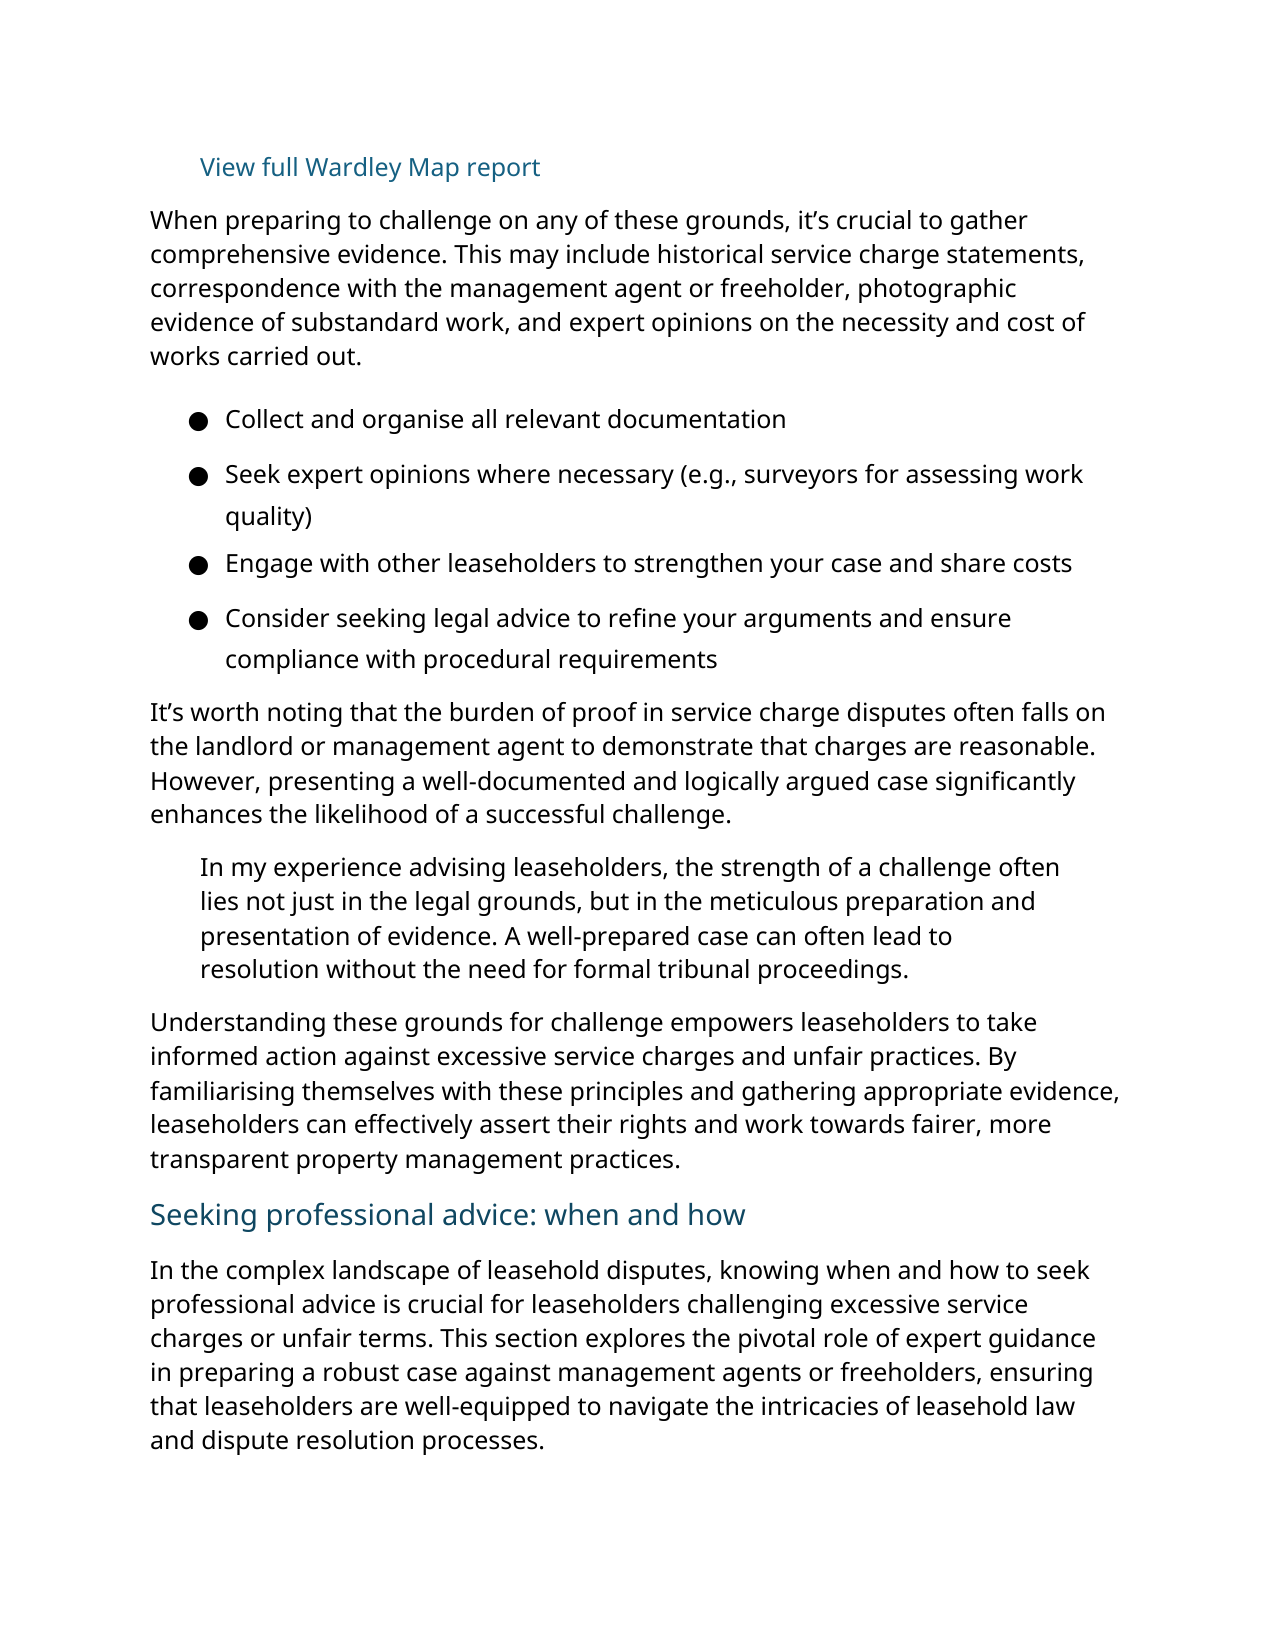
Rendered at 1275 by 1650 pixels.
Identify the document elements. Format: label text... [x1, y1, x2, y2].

subtitle Seeking professional advice: when and how [150, 1194, 1125, 1234]
text Understanding these grounds for challenge empowers leaseholders to take informed action against excessive service charges and unfair practices. By familiarising themselves with these principles and gathering appropriate evidence, leaseholders can effectively assert their rights and work towards fairer, more transparent property management practices. [150, 1005, 1125, 1175]
list Seek expert opinions where necessary (e.g., surveyors for assessing work quality) [187, 447, 1125, 532]
text View full Wardley Map report [200, 150, 1075, 184]
list Consider seeking legal advice to refine your arguments and ensure compliance with procedural requirements [187, 591, 1125, 676]
text In the complex landscape of leasehold disputes, knowing when and how to seek professional advice is crucial for leaseholders challenging excessive service charges or unfair terms. This section explores the pivotal role of expert guidance in preparing a robust case against management agents or freeholders, ensuring that leaseholders are well-equipped to navigate the intricacies of leasehold law and dispute resolution processes. [150, 1252, 1125, 1457]
text It’s worth noting that the burden of proof in service charge disputes often falls on the landlord or management agent to demonstrate that charges are reasonable. However, presenting a well-documented and logically argued case significantly enhances the likelihood of a successful challenge. [150, 695, 1125, 831]
text When preparing to challenge on any of these grounds, it’s crucial to gather comprehensive evidence. This may include historical service charge statements, correspondence with the management agent or freeholder, photographic evidence of substandard work, and expert opinions on the necessity and cost of works carried out. [150, 203, 1125, 373]
list Collect and organise all relevant documentation [187, 392, 1125, 443]
list Engage with other leaseholders to strengthen your case and share costs [187, 536, 1125, 587]
text In my experience advising leaseholders, the strength of a challenge often lies not just in the legal grounds, but in the meticulous preparation and presentation of evidence. A well-prepared case can often lead to resolution without the need for formal tribunal proceedings. [200, 850, 1075, 986]
